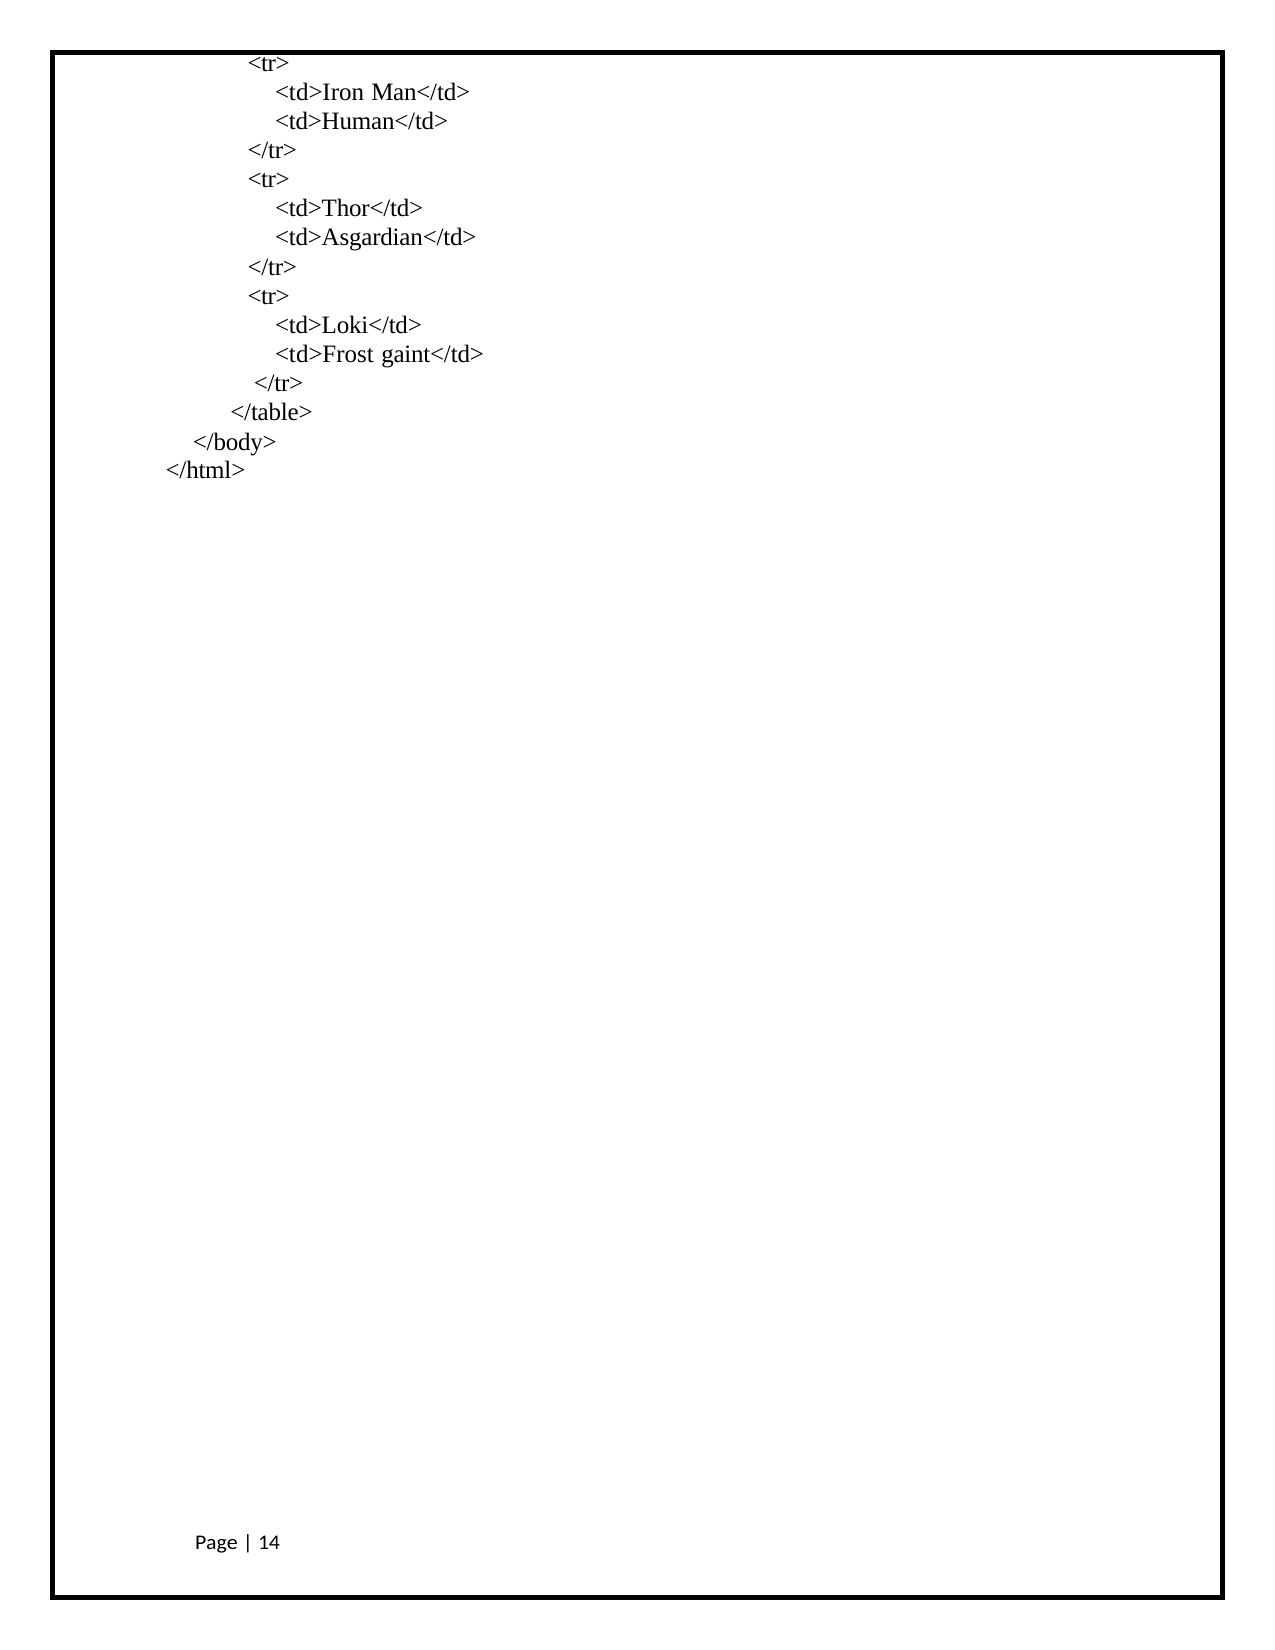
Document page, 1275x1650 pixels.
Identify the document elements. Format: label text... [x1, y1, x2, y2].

text <td>Loki</td> [275, 310, 1162, 339]
text </tr> [112, 368, 303, 397]
text <td>Frost gaint</td> [275, 339, 1162, 368]
text <tr> [247, 164, 1162, 193]
text </tr> [247, 252, 1162, 280]
text </body> [193, 427, 1162, 455]
text <tr> [247, 55, 1162, 77]
text </tr> [247, 135, 1162, 164]
text </html> [165, 456, 1162, 484]
text <tr> [247, 281, 1162, 309]
text </table> [112, 397, 312, 426]
text <td>Asgardian</td> [275, 222, 1162, 251]
text <td>Thor</td> [275, 193, 1162, 222]
text <td>Human</td> [275, 106, 1162, 134]
text <td>Iron Man</td> [275, 77, 1162, 106]
